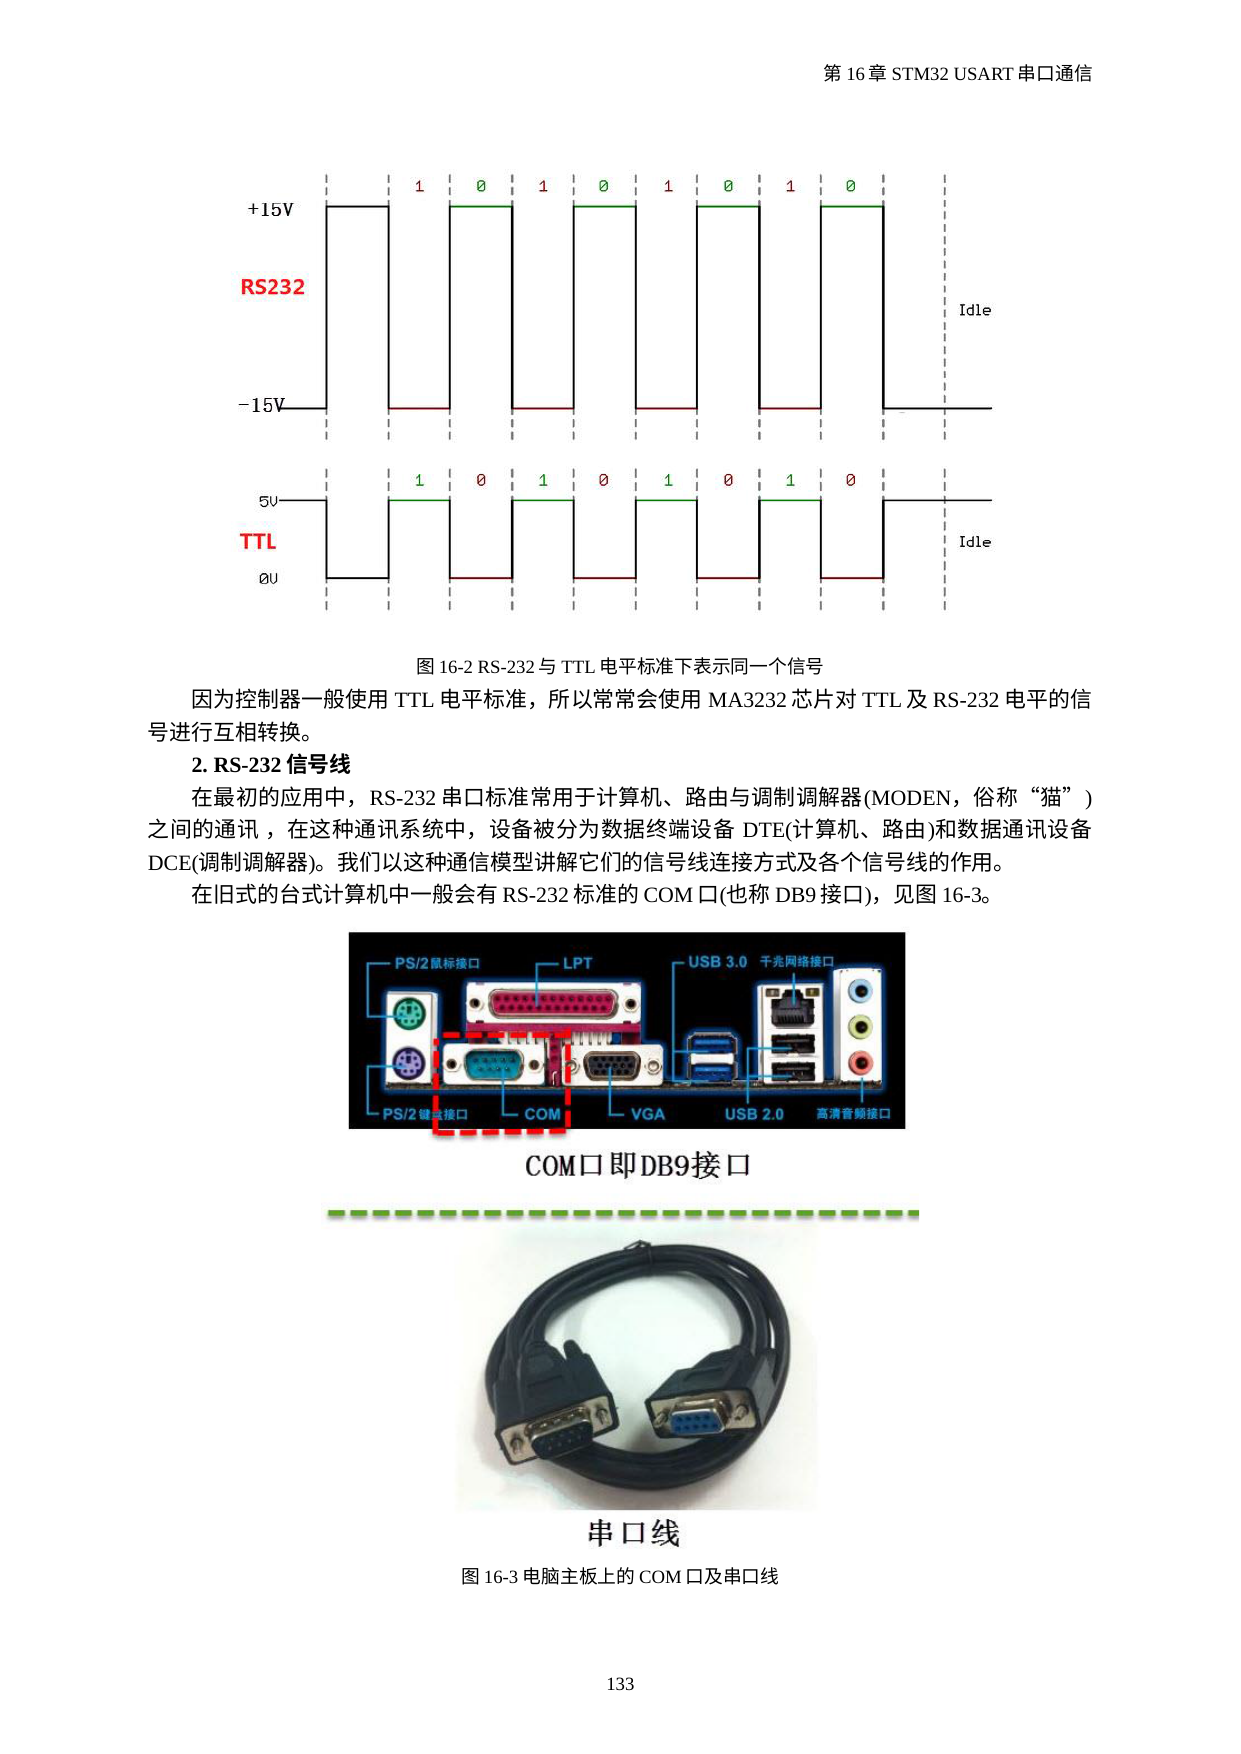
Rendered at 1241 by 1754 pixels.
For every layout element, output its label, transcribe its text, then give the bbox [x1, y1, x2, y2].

text 因为控制器一般使用TTL电平标准，所以常常会使用MA3232芯片对TTL及RS-232电平的信号进行互相转换。 [148, 682, 1092, 747]
list RS-232信号线 [191, 747, 1092, 779]
text 图16-3 电脑主板上的COM口及串口线 [148, 1559, 1092, 1592]
text 在最初的应用中，RS-232串口标准常用于计算机、路由与调制调解器(MODEN，俗称“猫”)之间的通讯 ，在这种通讯系统中，设备被分为数据终端设备DTE(计算机、路由)和数据通讯设备DCE(调制调解器)。我们以这种通信模型讲解它们的信号线连接方式及各个信号线的作用。 [148, 779, 1092, 877]
text 图16-2 RS-232与TTL电平标准下表示同一个信号 [148, 649, 1092, 682]
text 在旧式的台式计算机中一般会有RS-232标准的COM口(也称DB9接口)，见图16-3。 [148, 877, 1092, 909]
